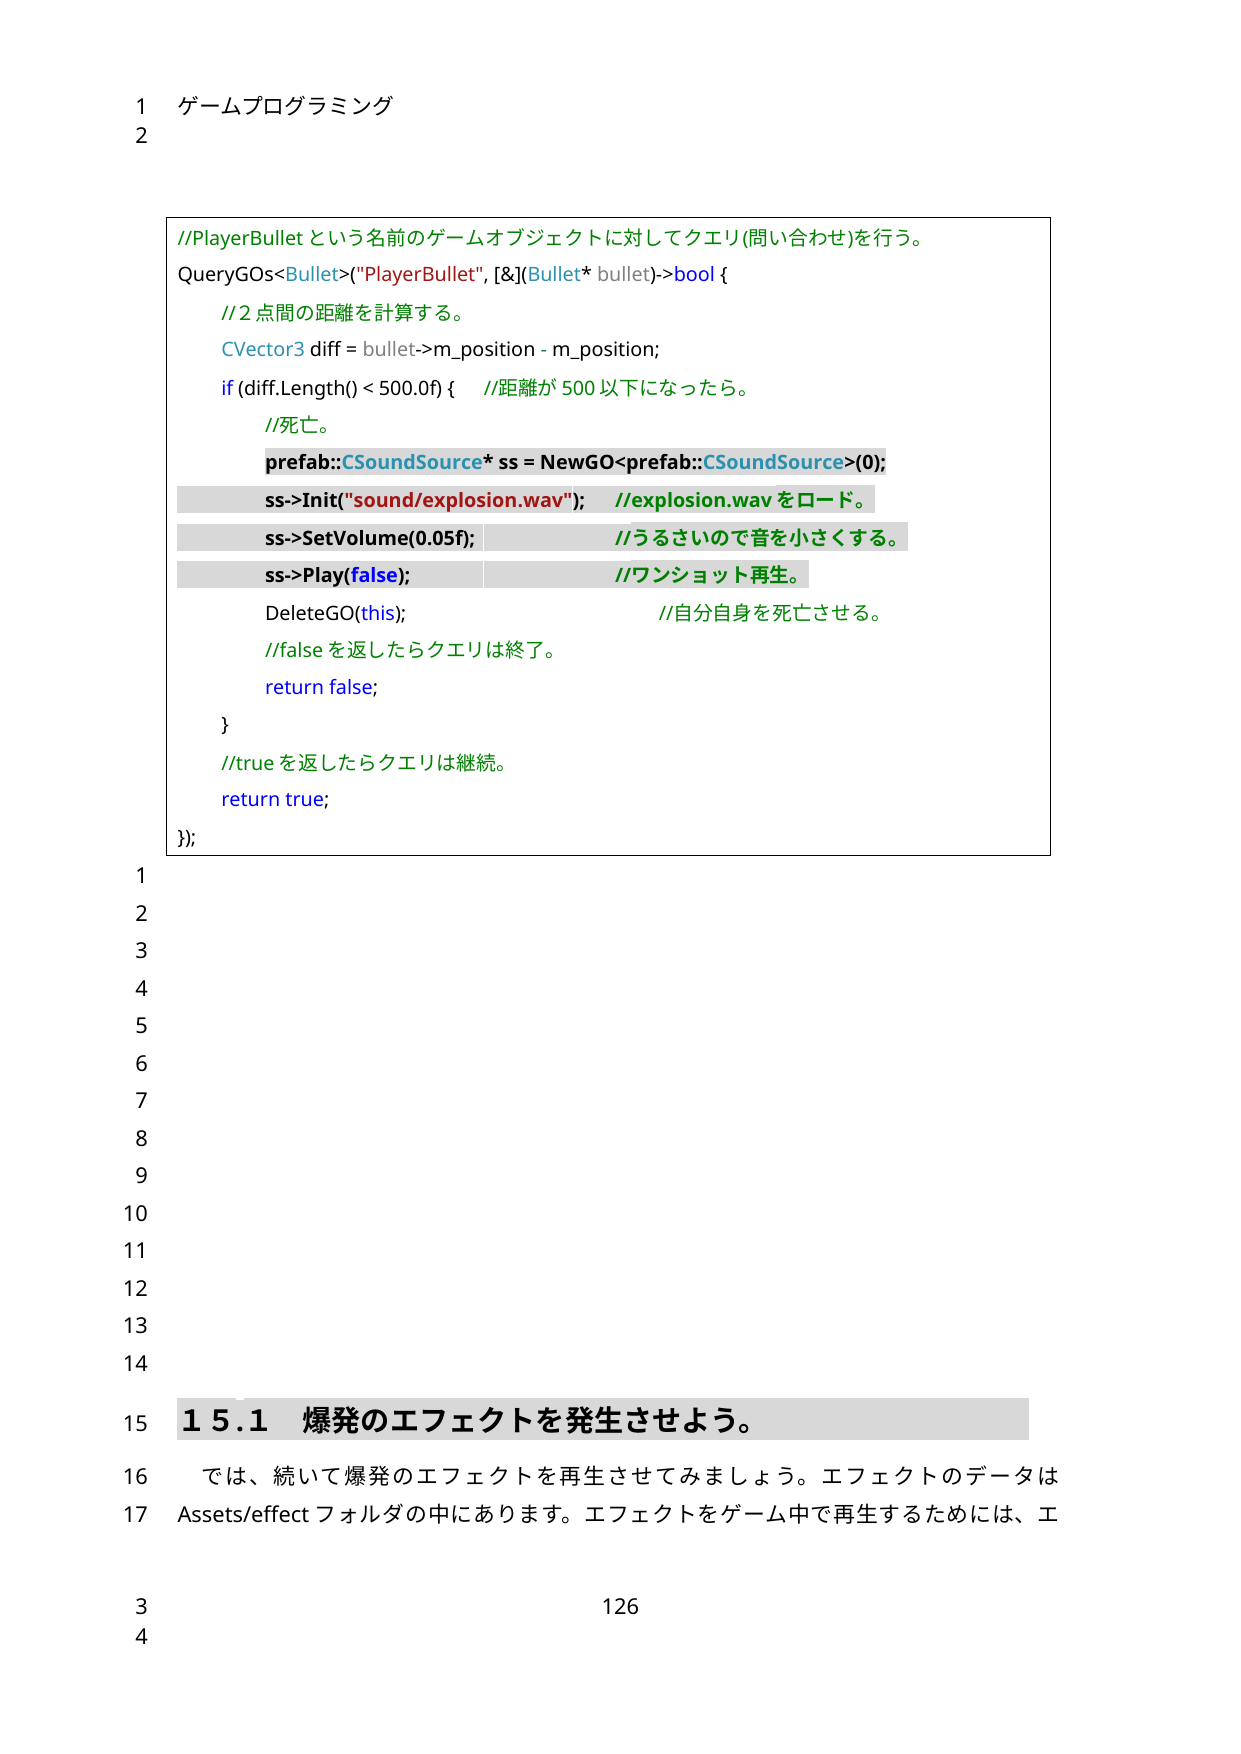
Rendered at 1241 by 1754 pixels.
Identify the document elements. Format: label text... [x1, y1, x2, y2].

subtitle １５.１ 爆発のエフェクトを発生させよう。 [177, 1381, 1063, 1456]
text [177, 1456, 1063, 1531]
table_header //PlayerBulletという名前のゲームオブジェクトに対してクエリ(問い合わせ)を行う。 QueryGOs<Bullet>("PlayerBullet", [&](Bullet* bullet)->bool { //２点間の距離を計算する。 CVector3 diff = bullet->m_position - m_position; if (diff.Length() < 500.0f) { //距離が500以下になったら。 //死亡。 prefab::CSoundSource* ss = NewGO<prefab::CSoundSource>(0); ss->Init("sound/explosion.wav"); //explosion.wavをロード。 ss->SetVolume(0.05f); //うるさいので音を小さくする。 ss->Play(false); //ワンショット再生。 DeleteGO(this); //自分自身を死亡させる。 //falseを返したらクエリは終了。 return false; } //trueを返したらクエリは継続。 return true; }); [167, 218, 1050, 855]
